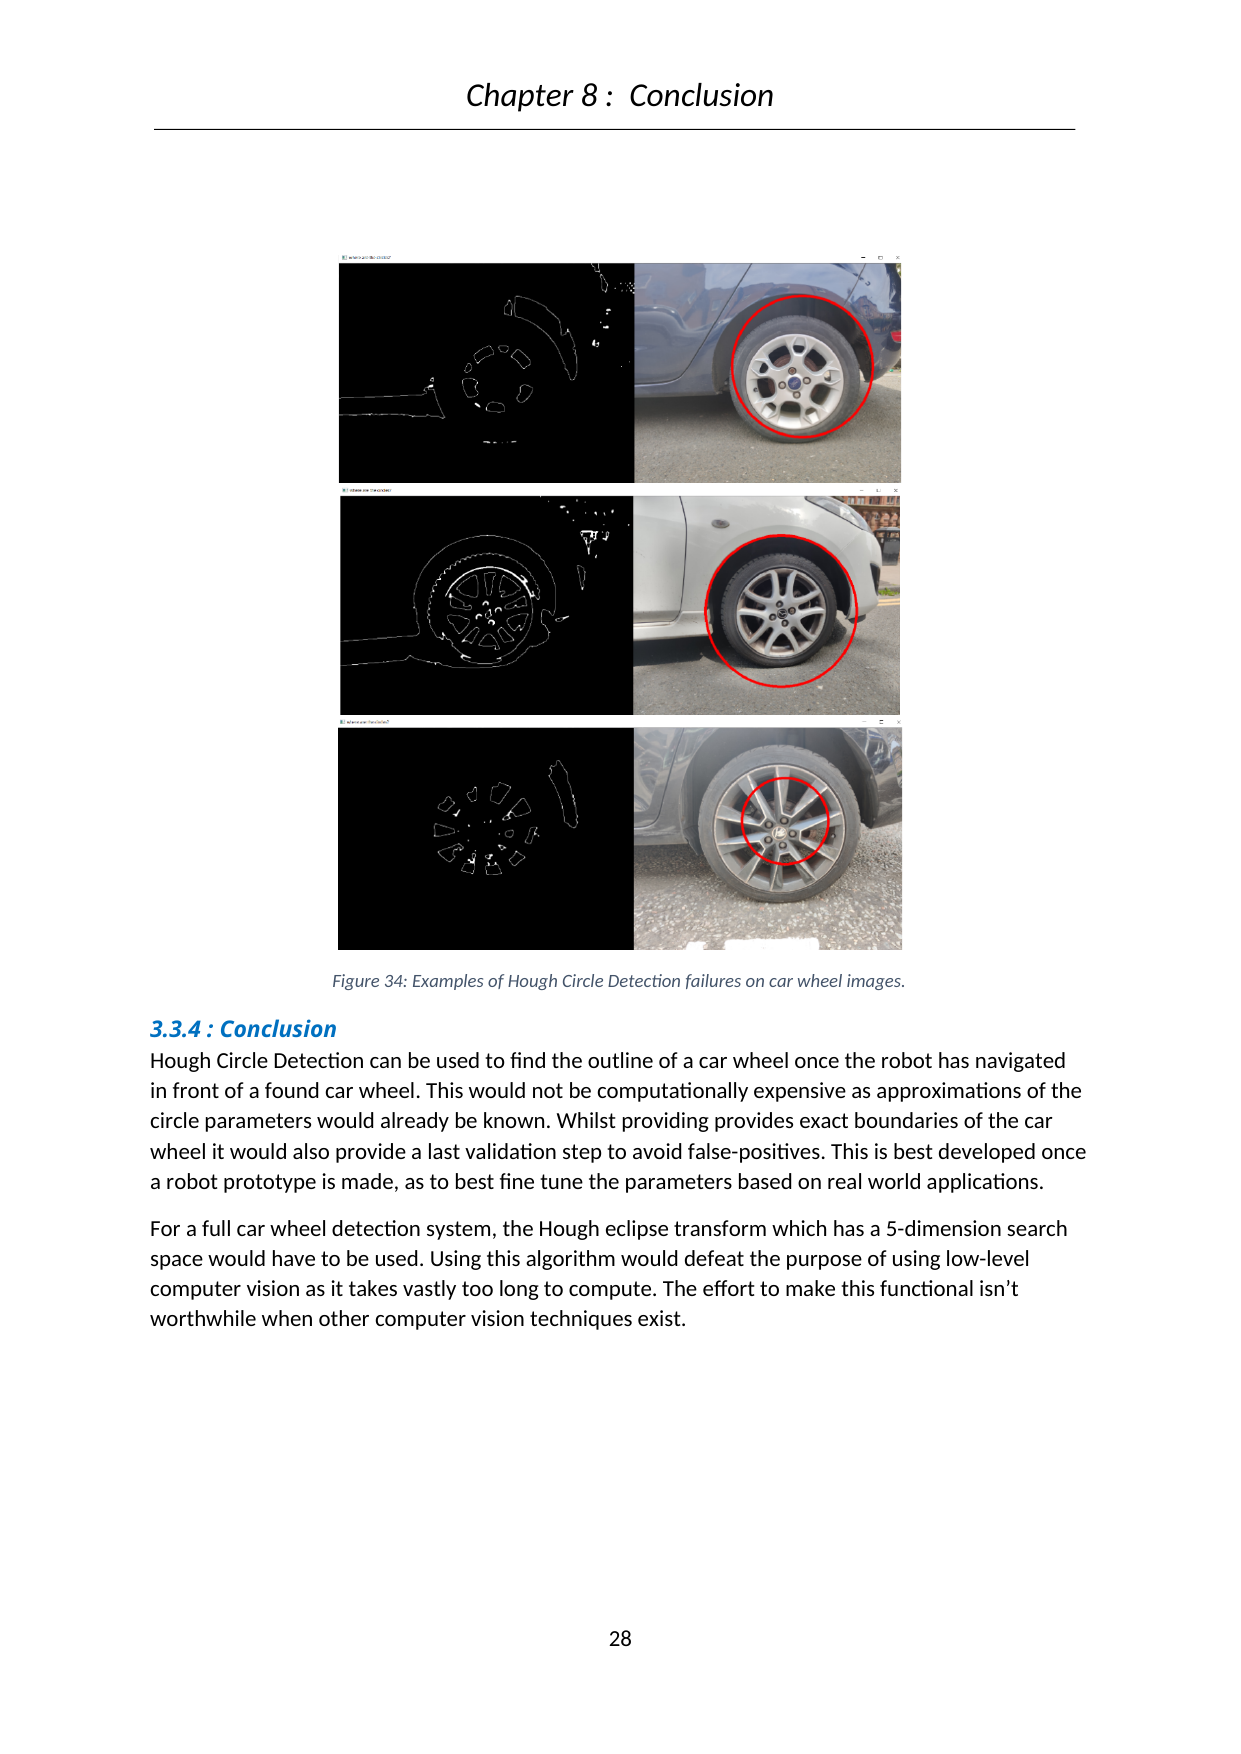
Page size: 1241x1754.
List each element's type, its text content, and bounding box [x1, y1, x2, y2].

picture [340, 485, 900, 715]
picture [338, 255, 902, 483]
text For a full car wheel detection system, the Hough eclipse transform which has a 5-dimension search space would have to be used. Using this algorithm would defeat the purpose of using low-level computer vision as it takes vastly too long to compute. The effort to make this functional isn’t worthwhile when other computer vision techniques exist. [150, 1214, 1090, 1333]
text Hough Circle Detection can be used to find the outline of a car wheel once the robot has navigated in front of a found car wheel. This would not be computationally expensive as approximations of the circle parameters would already be known. Whilst providing provides exact boundaries of the car wheel it would also provide a last validation step to avoid false-positives. This is best developed once a robot prototype is made, as to best fine tune the parameters based on real world applications. [150, 1046, 1090, 1195]
picture [338, 717, 903, 950]
subtitle Conclusion [150, 1012, 1090, 1044]
text Figure 34: Examples of Hough Circle Detection failures on car wheel images. [150, 969, 1090, 992]
